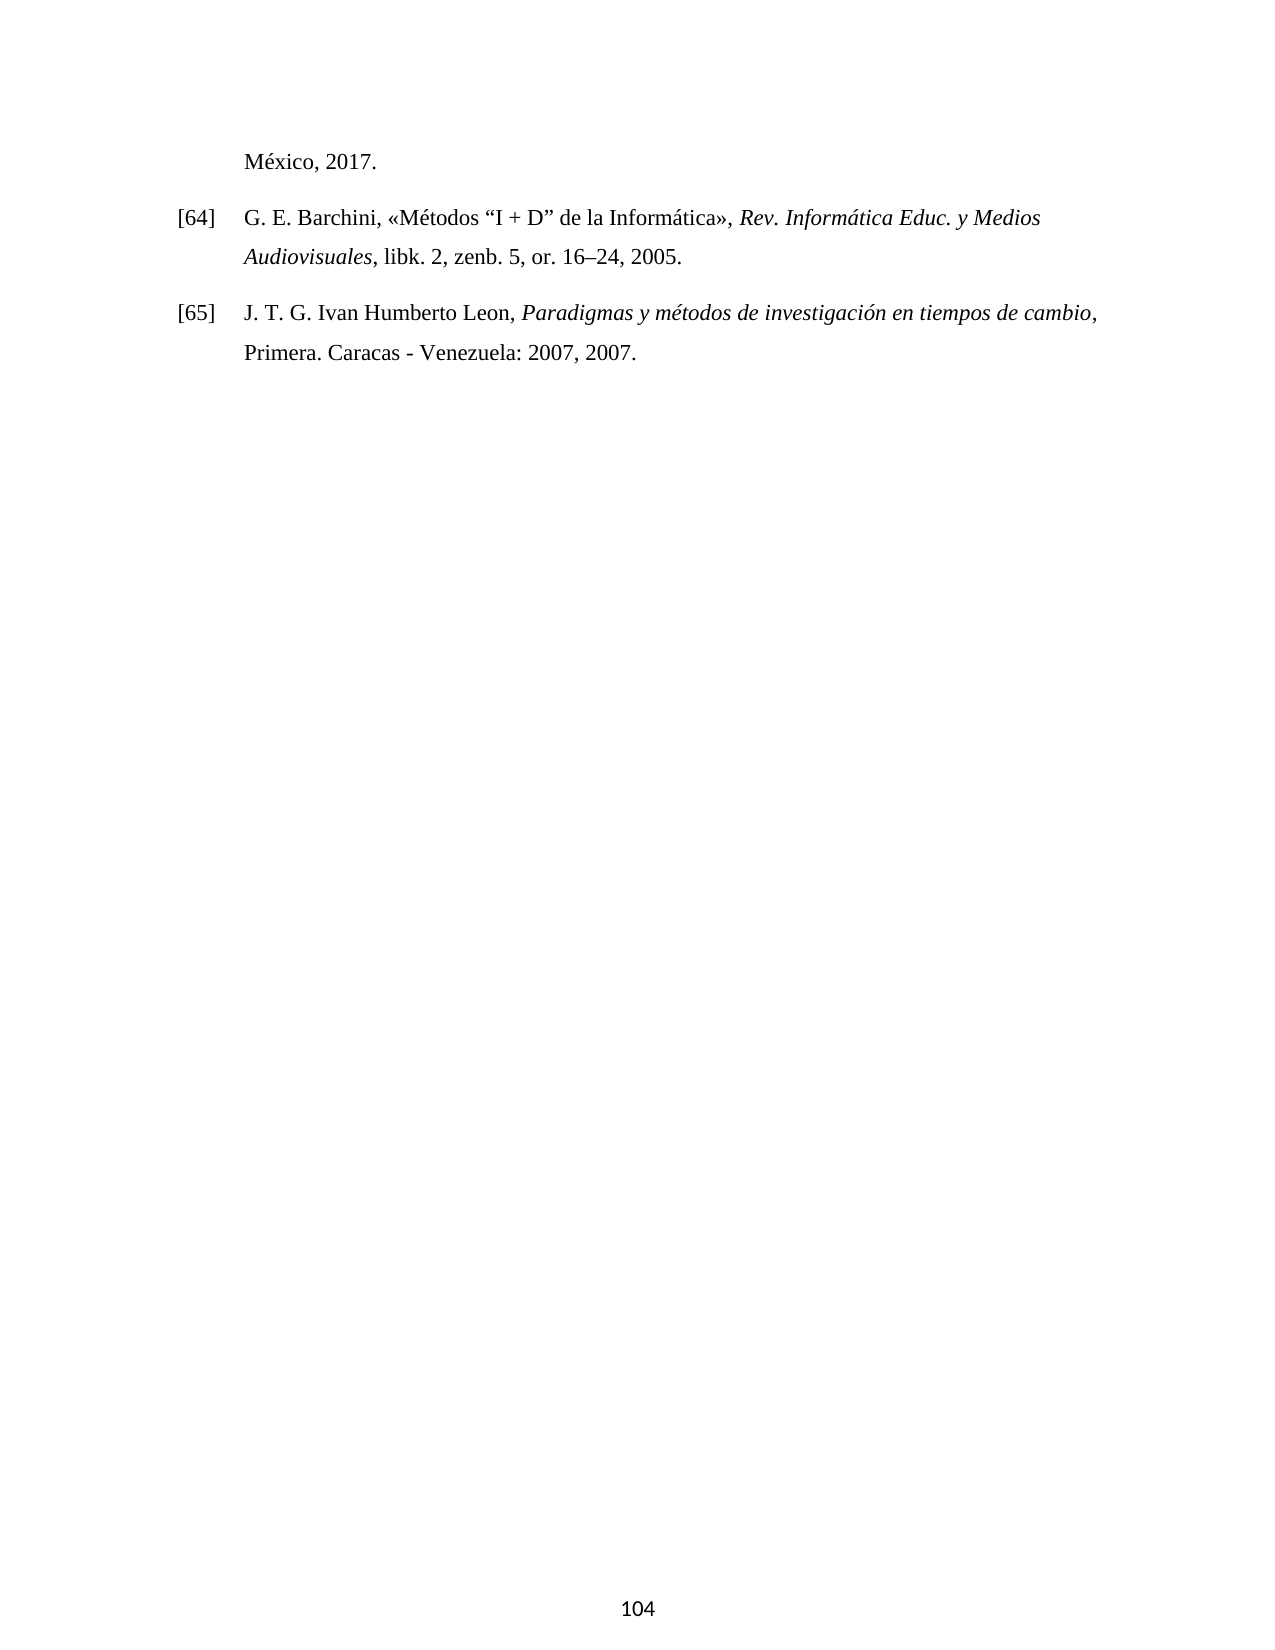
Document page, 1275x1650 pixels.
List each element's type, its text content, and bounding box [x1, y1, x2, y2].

text [65] J. T. G. Ivan Humberto Leon, Paradigmas y métodos de investigación en tiempos de cambio, Primera. Caracas - Venezuela: 2007, 2007. [177, 299, 1098, 365]
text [177, 148, 1098, 174]
text [64] G. E. Barchini, «Métodos “I + D” de la Informática», Rev. Informática Educ. y Medios Audiovisuales, libk. 2, zenb. 5, or. 16–24, 2005. [177, 204, 1098, 270]
